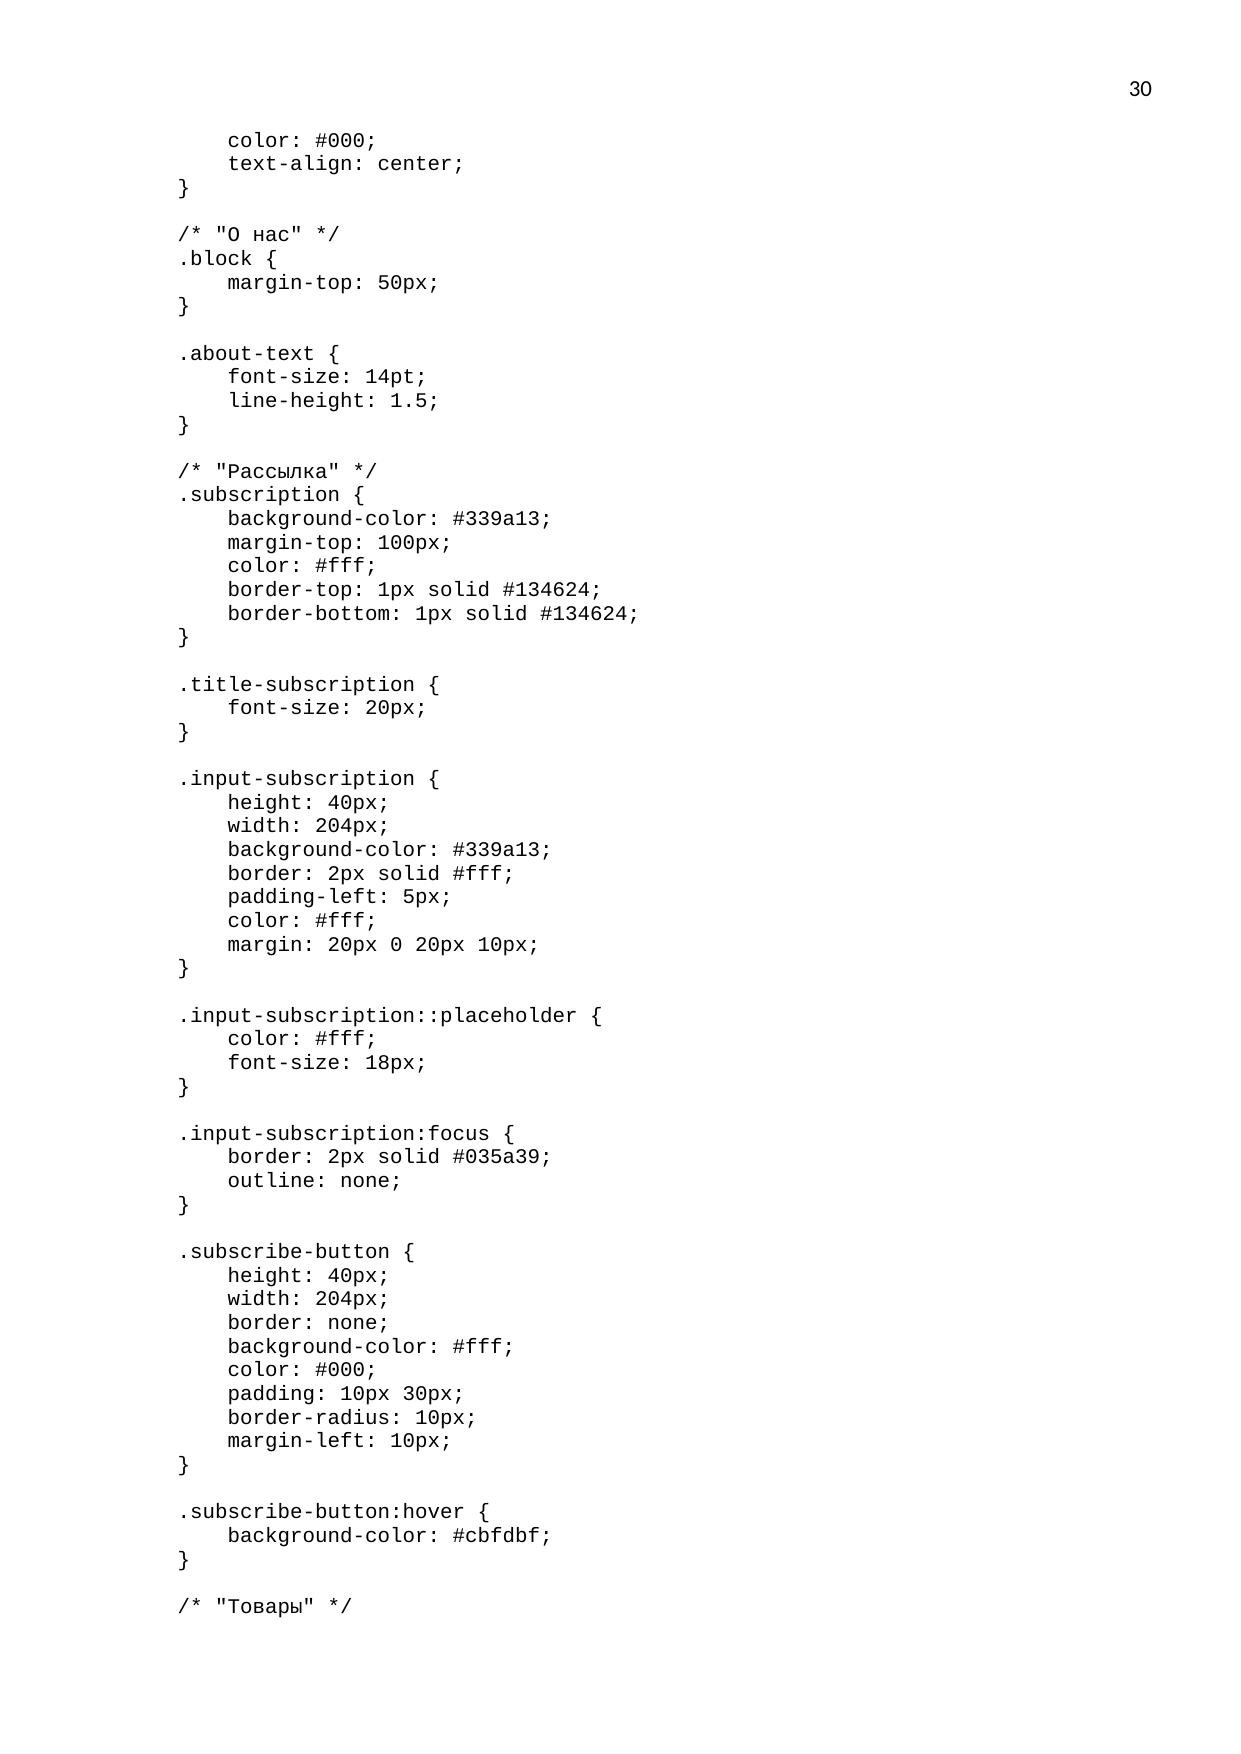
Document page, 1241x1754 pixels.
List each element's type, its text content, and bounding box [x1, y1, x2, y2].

text border: 2px solid #035a39; [177, 1147, 1152, 1170]
text border: none; [177, 1312, 1152, 1336]
text border: 2px solid #fff; [177, 863, 1152, 886]
text /* "О нас" */ [177, 224, 1152, 248]
text .subscribe-button { [177, 1241, 1152, 1265]
text .title-subscription { [177, 674, 1152, 697]
text font-size: 20px; [177, 697, 1152, 721]
text background-color: #339a13; [177, 508, 1152, 532]
text line-height: 1.5; [177, 390, 1152, 413]
text padding-left: 5px; [177, 886, 1152, 910]
text color: #000; [177, 1359, 1152, 1383]
text padding: 10px 30px; [177, 1383, 1152, 1407]
text } [177, 1194, 1152, 1217]
text } [177, 177, 1152, 201]
text font-size: 18px; [177, 1052, 1152, 1076]
text width: 204px; [177, 1288, 1152, 1312]
text background-color: #fff; [177, 1336, 1152, 1359]
text text-align: center; [177, 153, 1152, 177]
text color: #fff; [177, 555, 1152, 579]
text .subscription { [177, 484, 1152, 508]
text background-color: #cbfdbf; [177, 1525, 1152, 1548]
text border-top: 1px solid #134624; [177, 579, 1152, 603]
text } [177, 957, 1152, 981]
text /* "Товары" */ [177, 1596, 1152, 1619]
text .subscribe-button:hover { [177, 1501, 1152, 1525]
text margin-top: 100px; [177, 532, 1152, 555]
text margin-top: 50px; [177, 272, 1152, 295]
text .input-subscription:focus { [177, 1123, 1152, 1147]
text border-radius: 10px; [177, 1407, 1152, 1430]
text .input-subscription::placeholder { [177, 1005, 1152, 1028]
text /* "Рассылка" */ [177, 461, 1152, 484]
text color: #fff; [177, 1028, 1152, 1052]
text outline: none; [177, 1170, 1152, 1194]
text .about-text { [177, 343, 1152, 366]
text .block { [177, 248, 1152, 272]
text color: #fff; [177, 910, 1152, 934]
text height: 40px; [177, 1265, 1152, 1288]
text color: #000; [177, 130, 1152, 153]
text background-color: #339a13; [177, 839, 1152, 863]
text .input-subscription { [177, 768, 1152, 792]
text } [177, 1548, 1152, 1572]
text } [177, 1454, 1152, 1478]
text } [177, 721, 1152, 744]
text } [177, 1076, 1152, 1099]
text font-size: 14pt; [177, 366, 1152, 390]
text margin-left: 10px; [177, 1430, 1152, 1454]
text width: 204px; [177, 816, 1152, 839]
text } [177, 626, 1152, 650]
text border-bottom: 1px solid #134624; [177, 603, 1152, 626]
text margin: 20px 0 20px 10px; [177, 934, 1152, 957]
text } [177, 295, 1152, 319]
text height: 40px; [177, 792, 1152, 816]
text } [177, 413, 1152, 437]
